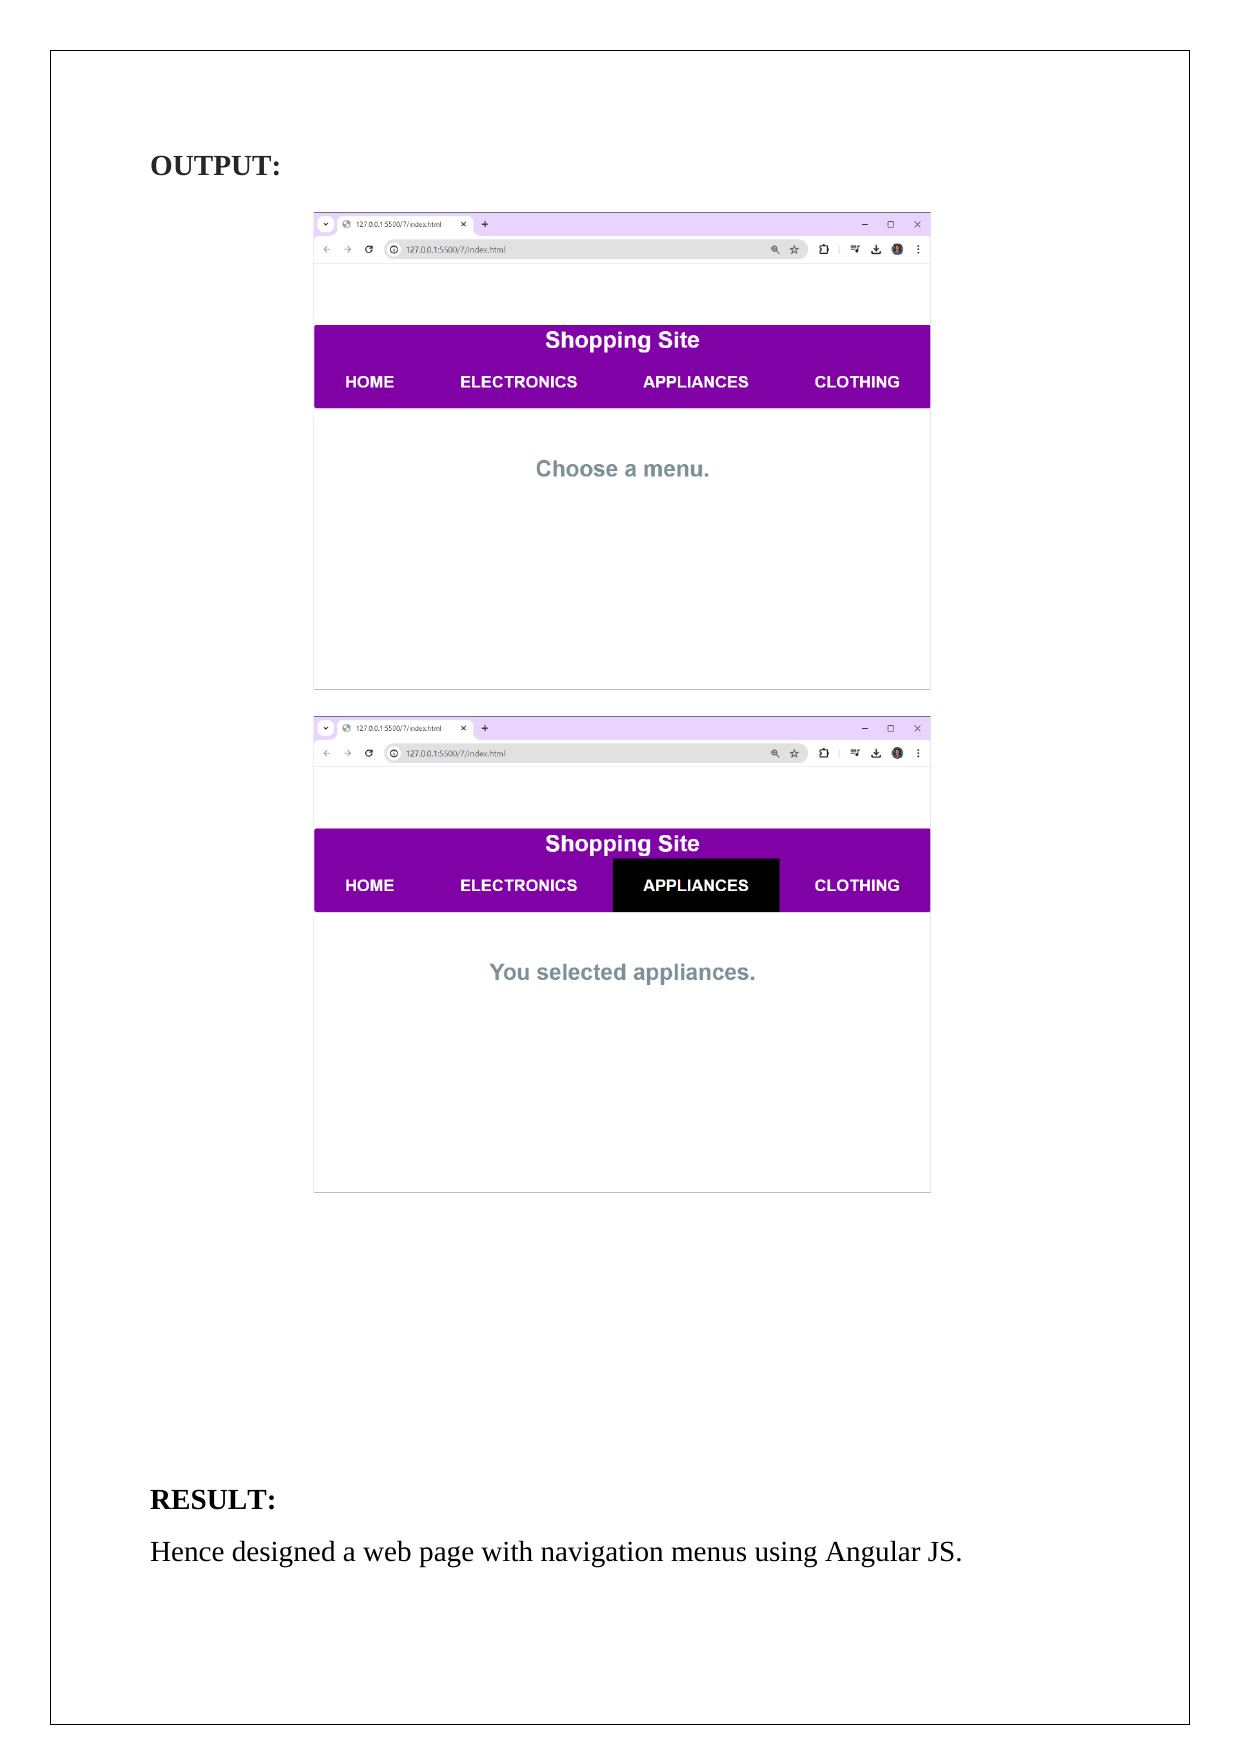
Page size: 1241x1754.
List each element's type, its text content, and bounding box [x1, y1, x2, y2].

picture [313, 716, 931, 1193]
text RESULT: [150, 1482, 1161, 1515]
picture [313, 212, 931, 690]
text OUTPUT: [150, 148, 1161, 182]
text Hence designed a web page with navigation menus using Angular JS. [150, 1534, 1161, 1568]
